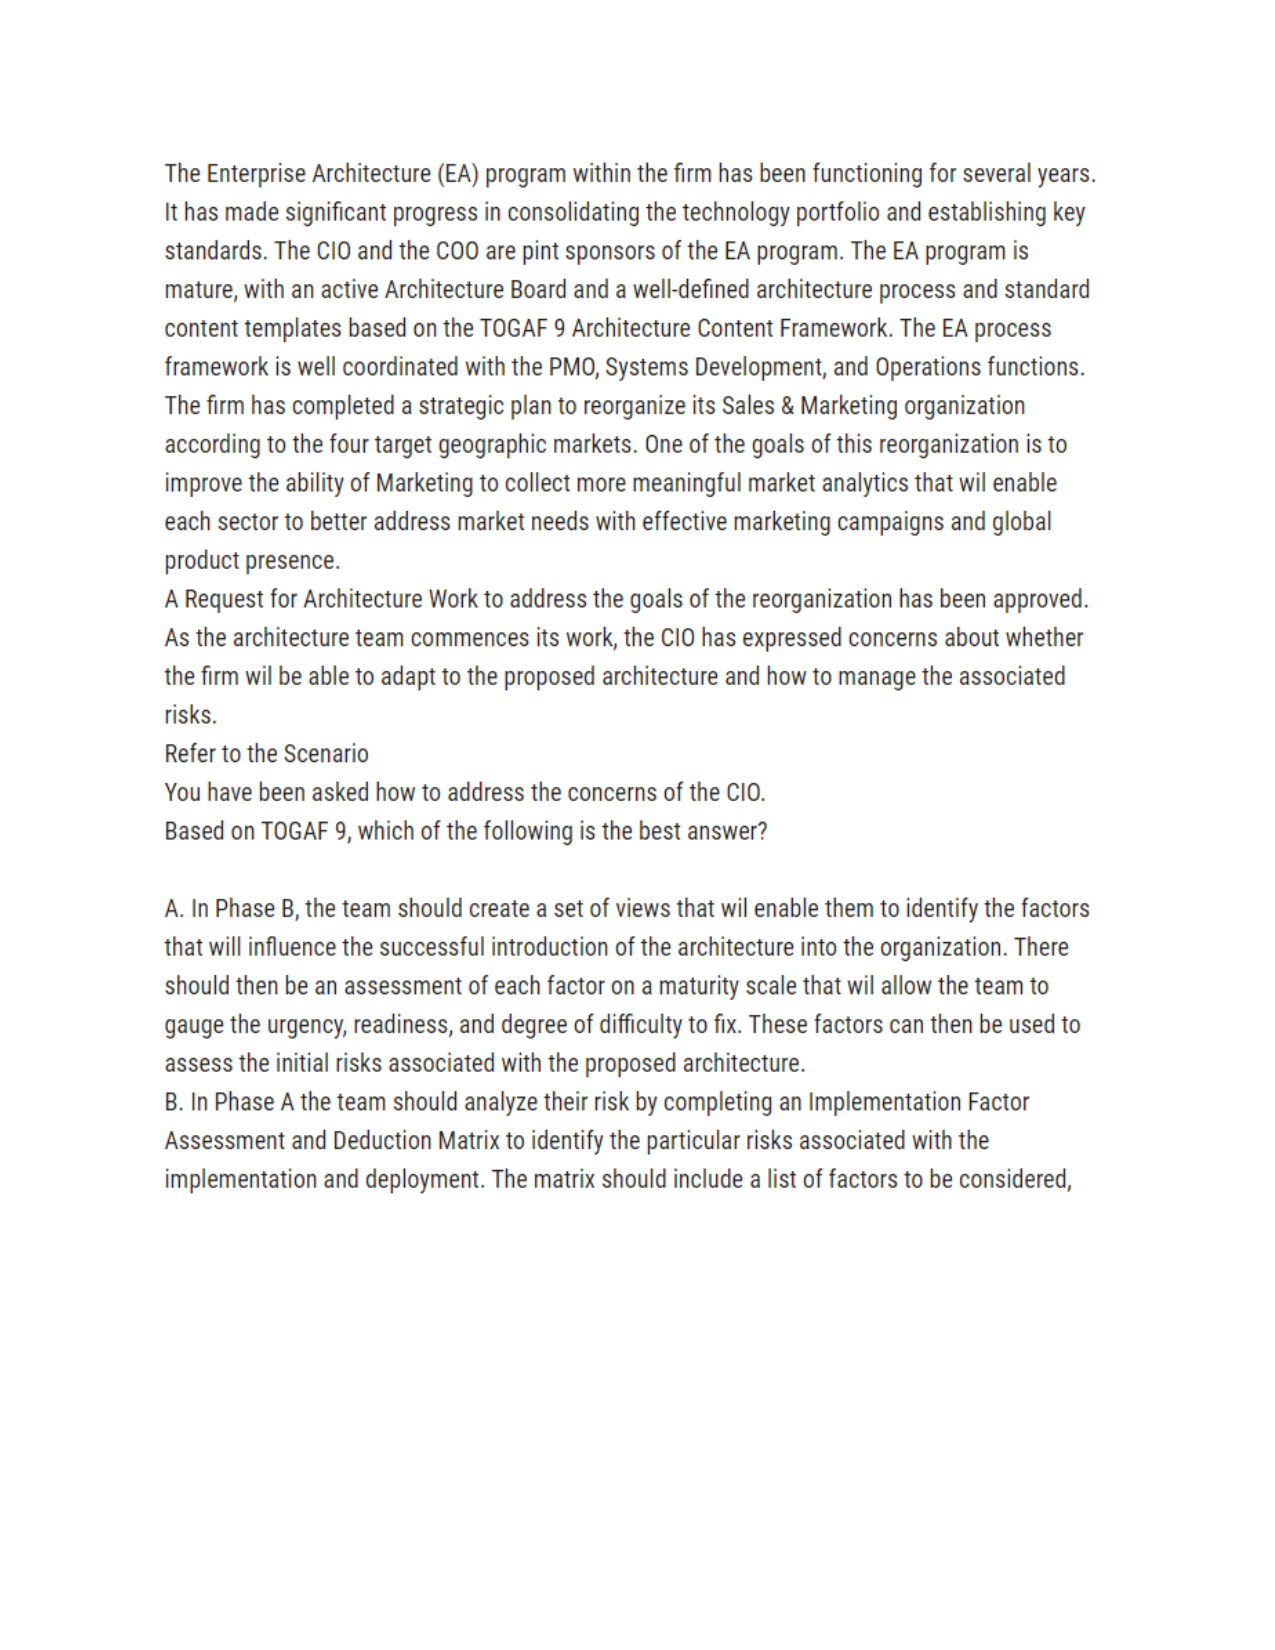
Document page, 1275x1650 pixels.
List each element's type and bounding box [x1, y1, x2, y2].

picture [150, 150, 1125, 1199]
